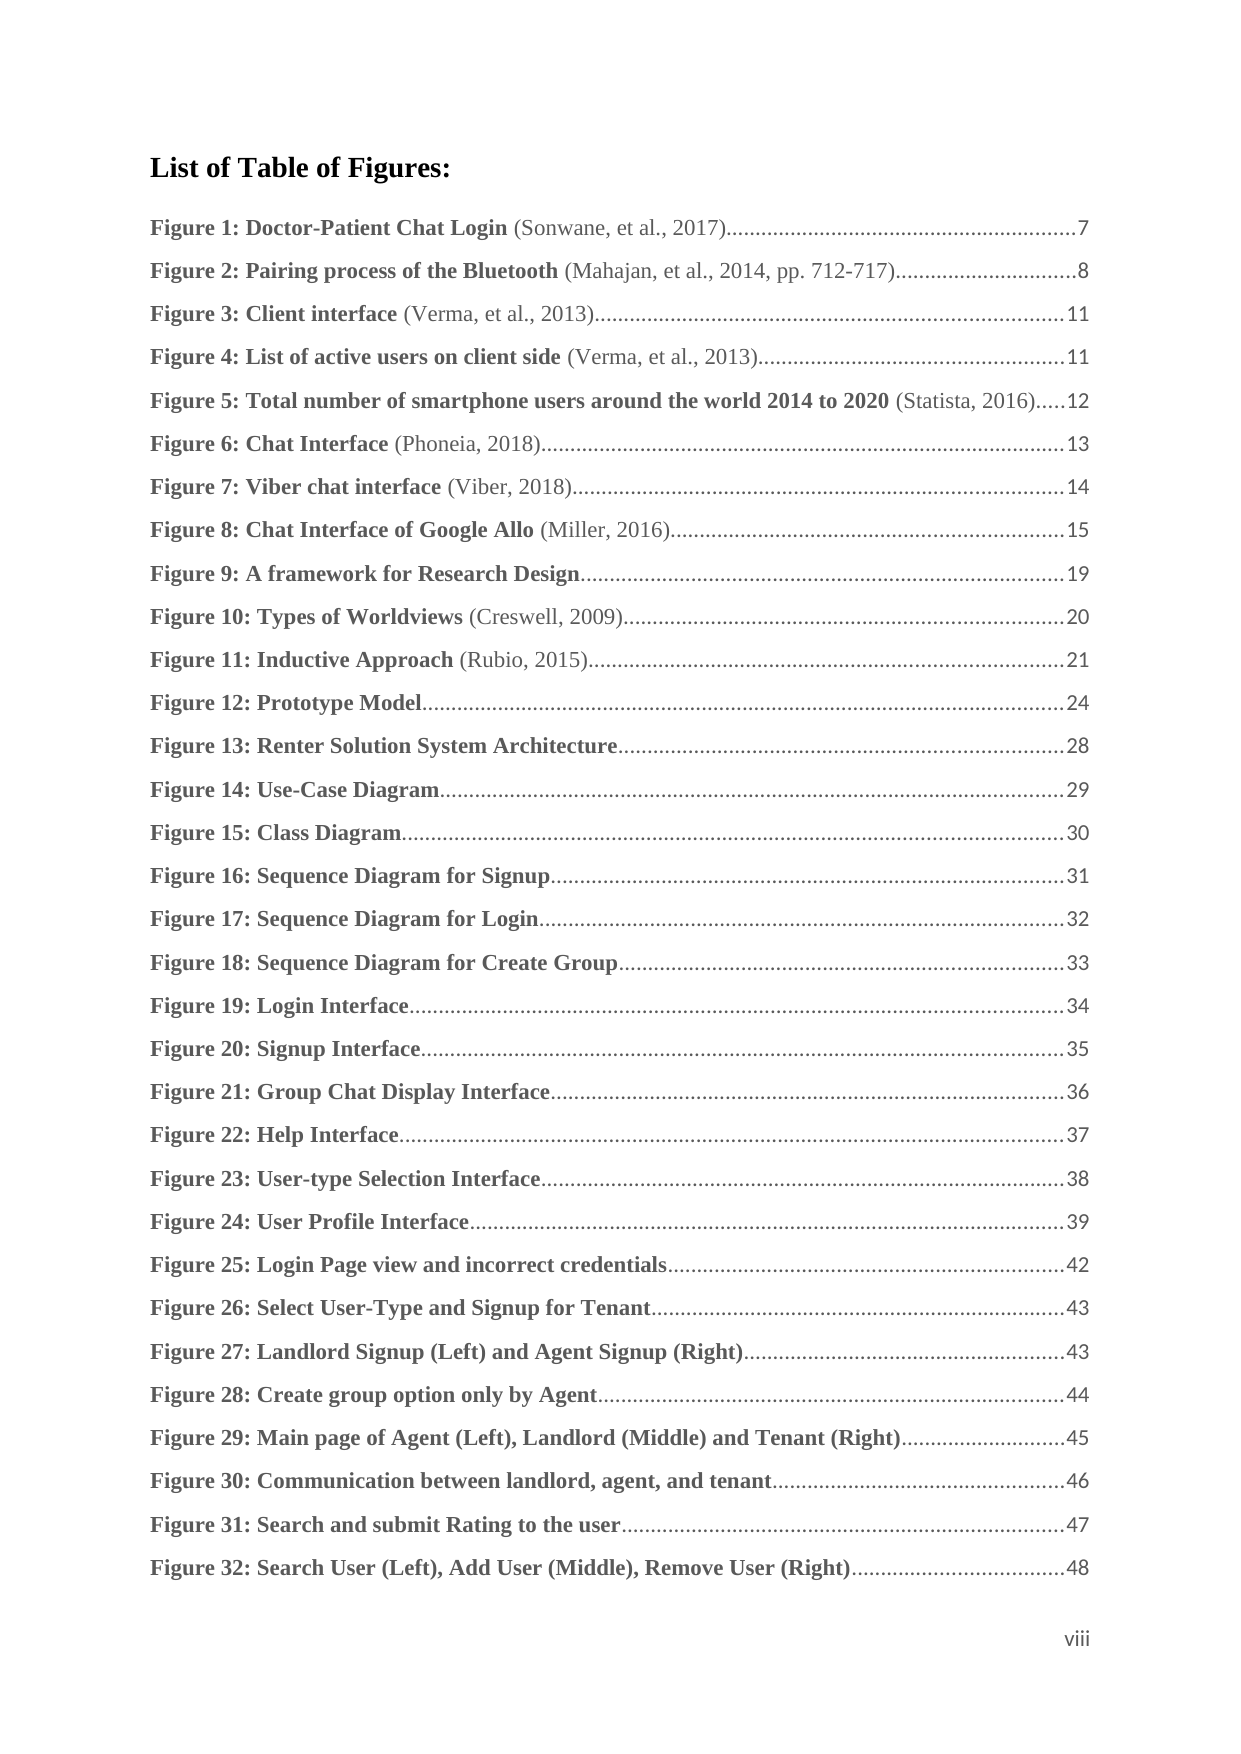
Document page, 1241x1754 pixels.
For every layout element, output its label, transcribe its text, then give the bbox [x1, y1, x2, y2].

text Figure 21: Group Chat Display Interface 36 [150, 1077, 1090, 1105]
text Figure 14: Use-Case Diagram 29 [150, 775, 1090, 803]
text Figure 28: Create group option only by Agent 44 [150, 1380, 1090, 1408]
text Figure 16: Sequence Diagram for Signup 31 [150, 861, 1090, 889]
text List of Table of Figures: [150, 150, 1090, 183]
text Figure 30: Communication between landlord, agent, and tenant 46 [150, 1466, 1090, 1494]
text Figure 29: Main page of Agent (Left), Landlord (Middle) and Tenant (Right) 45 [150, 1423, 1090, 1451]
text Figure 4: List of active users on client side (Verma, et al., 2013) 11 [150, 342, 1090, 371]
text Figure 10: Types of Worldviews (Creswell, 2009) 20 [150, 602, 1090, 630]
text Figure 9: A framework for Research Design 19 [150, 559, 1090, 587]
text Figure 26: Select User-Type and Signup for Tenant 43 [150, 1293, 1090, 1322]
text Figure 3: Client interface (Verma, et al., 2013) 11 [150, 299, 1090, 327]
text Figure 17: Sequence Diagram for Login 32 [150, 904, 1090, 932]
text Figure 20: Signup Interface 35 [150, 1034, 1090, 1062]
text Figure 24: User Profile Interface 39 [150, 1207, 1090, 1235]
text Figure 5: Total number of smartphone users around the world 2014 to 2020 (Statista, 2016) 12 [150, 386, 1090, 414]
text Figure 2: Pairing process of the Bluetooth (Mahajan, et al., 2014, pp. 712-717) 8 [150, 256, 1090, 284]
text Figure 18: Sequence Diagram for Create Group 33 [150, 948, 1090, 976]
text Figure 13: Renter Solution System Architecture 28 [150, 732, 1090, 759]
text Figure 12: Prototype Model 24 [150, 688, 1090, 716]
text Figure 23: User-type Selection Interface 38 [150, 1164, 1090, 1192]
text Figure 15: Class Diagram 30 [150, 818, 1090, 846]
text Figure 19: Login Interface 34 [150, 991, 1090, 1019]
text Figure 27: Landlord Signup (Left) and Agent Signup (Right) 43 [150, 1337, 1090, 1365]
text Figure 11: Inductive Approach (Rubio, 2015) 21 [150, 645, 1090, 673]
text Figure 7: Viber chat interface (Viber, 2018) 14 [150, 472, 1090, 500]
text Figure 32: Search User (Left), Add User (Middle), Remove User (Right) 48 [150, 1553, 1090, 1581]
text Figure 8: Chat Interface of Google Allo (Miller, 2016) 15 [150, 515, 1090, 543]
text Figure 31: Search and submit Rating to the user 47 [150, 1510, 1090, 1538]
text Figure 6: Chat Interface (Phoneia, 2018) 13 [150, 429, 1090, 457]
text Figure 22: Help Interface 37 [150, 1121, 1090, 1149]
text Figure 1: Doctor-Patient Chat Login (Sonwane, et al., 2017) 7 [150, 213, 1090, 241]
text Figure 25: Login Page view and incorrect credentials 42 [150, 1250, 1090, 1278]
